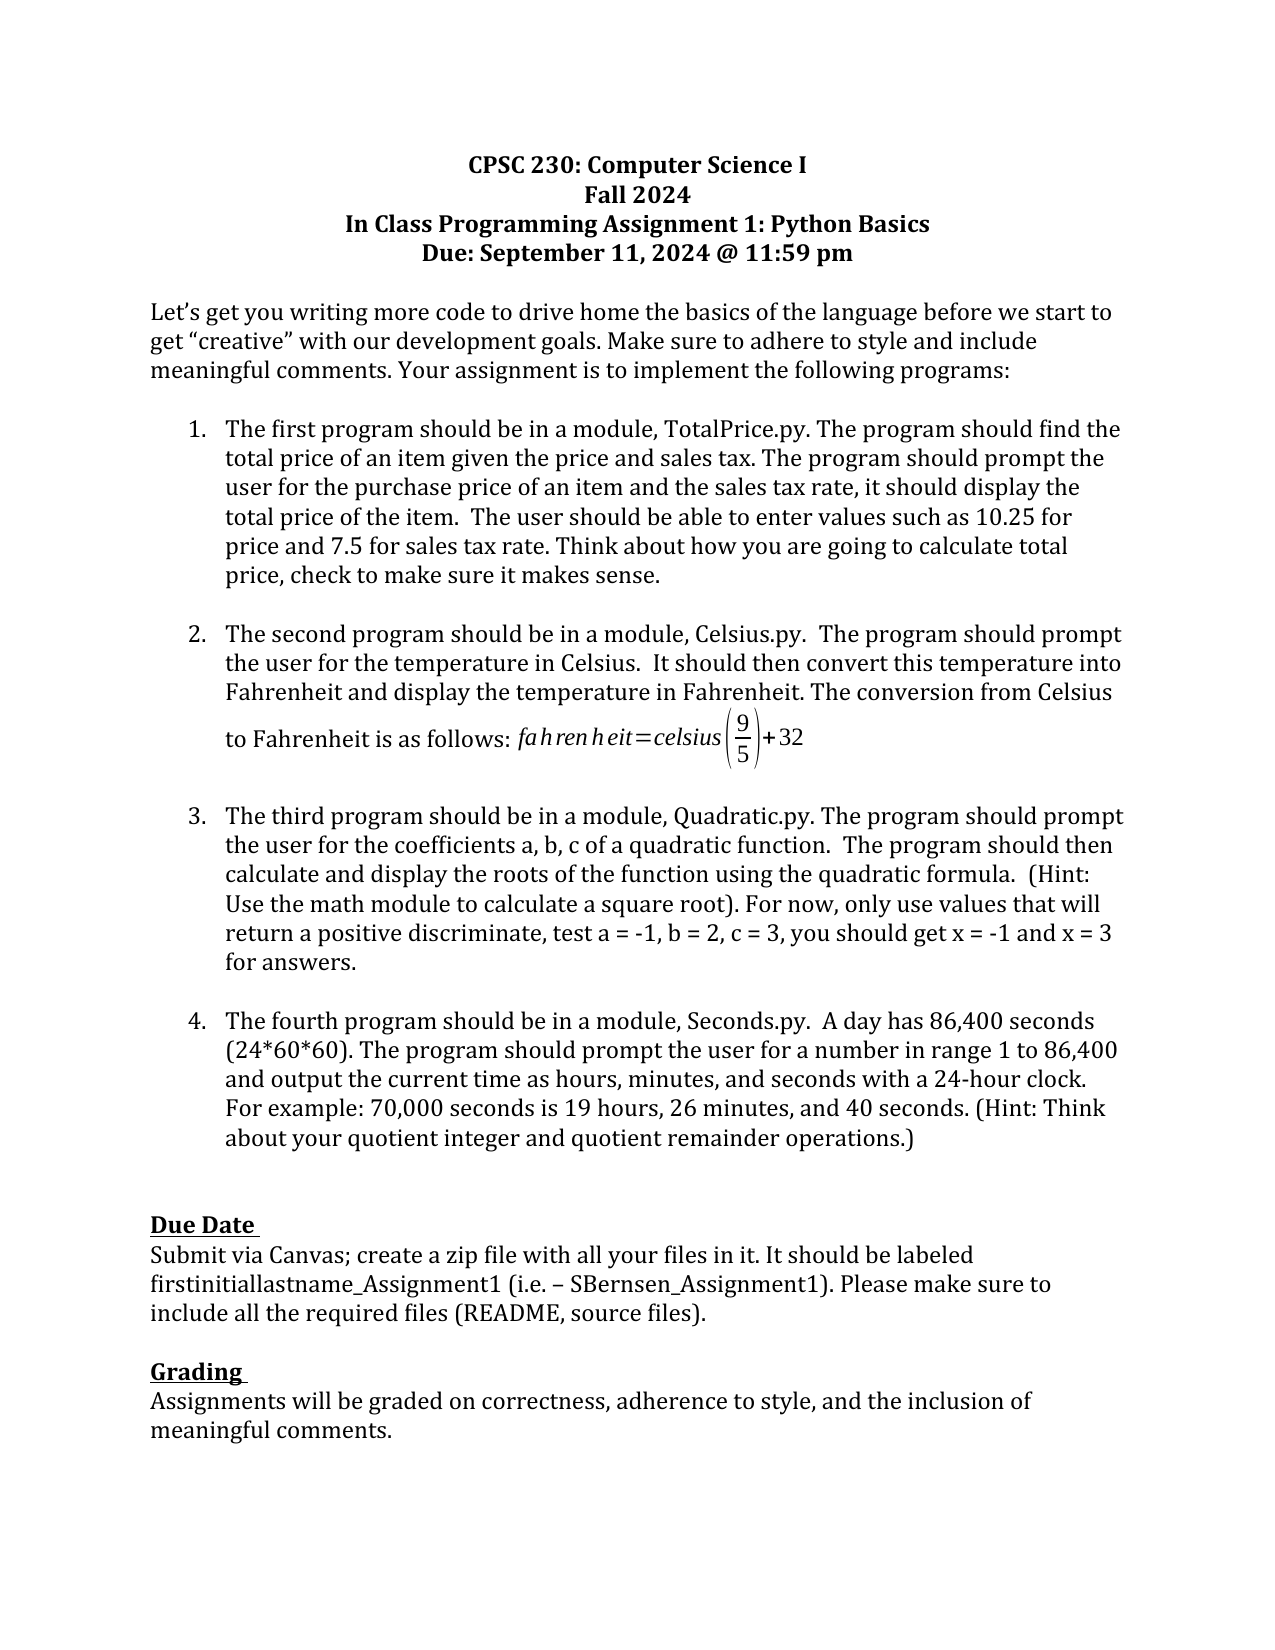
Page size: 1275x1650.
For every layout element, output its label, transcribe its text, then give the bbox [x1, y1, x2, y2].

text CPSC 230: Computer Science I [150, 150, 1125, 179]
text Let’s get you writing more code to drive home the basics of the language before we start to get “creative” with our development goals. Make sure to adhere to style and include meaningful comments. Your assignment is to implement the following programs: [150, 296, 1125, 384]
list The second program should be in a module, Celsius.py. The program should prompt the user for the temperature in Celsius. It should then convert this temperature into Fahrenheit and display the temperature in Fahrenheit. The conversion from Celsius to Fahrenheit is as follows: [187, 618, 1125, 771]
text Fall 2024 [150, 179, 1125, 208]
text Due: September 11, 2024 @ 11:59 pm [150, 238, 1125, 267]
list The third program should be in a module, Quadratic.py. The program should prompt the user for the coefficients a, b, c of a quadratic function. The program should then calculate and display the roots of the function using the quadratic formula. (Hint: Use the math module to calculate a square root). For now, only use values that will return a positive discriminate, test a = -1, b = 2, c = 3, you should get x = -1 and x = 3 for answers. [187, 800, 1125, 976]
list The fourth program should be in a module, Seconds.py. A day has 86,400 seconds (24*60*60). The program should prompt the user for a number in range 1 to 86,400 and output the current time as hours, minutes, and seconds with a 24-hour clock. For example: 70,000 seconds is 19 hours, 26 minutes, and 40 seconds. (Hint: Think about your quotient integer and quotient remainder operations.) [187, 1005, 1125, 1152]
text Due Date [150, 1210, 1125, 1239]
text Grading [150, 1357, 1125, 1386]
text Assignments will be graded on correctness, adherence to style, and the inclusion of meaningful comments. [150, 1386, 1125, 1444]
list The first program should be in a module, TotalPrice.py. The program should find the total price of an item given the price and sales tax. The program should prompt the user for the purchase price of an item and the sales tax rate, it should display the total price of the item. The user should be able to enter values such as 10.25 for price and 7.5 for sales tax rate. Think about how you are going to calculate total price, check to make sure it makes sense. [187, 413, 1125, 589]
text Submit via Canvas; create a zip file with all your files in it. It should be labeled firstinitiallastname_Assignment1 (i.e. – SBernsen_Assignment1). Please make sure to include all the required files (README, source files). [150, 1239, 1125, 1327]
text In Class Programming Assignment 1: Python Basics [150, 208, 1125, 238]
